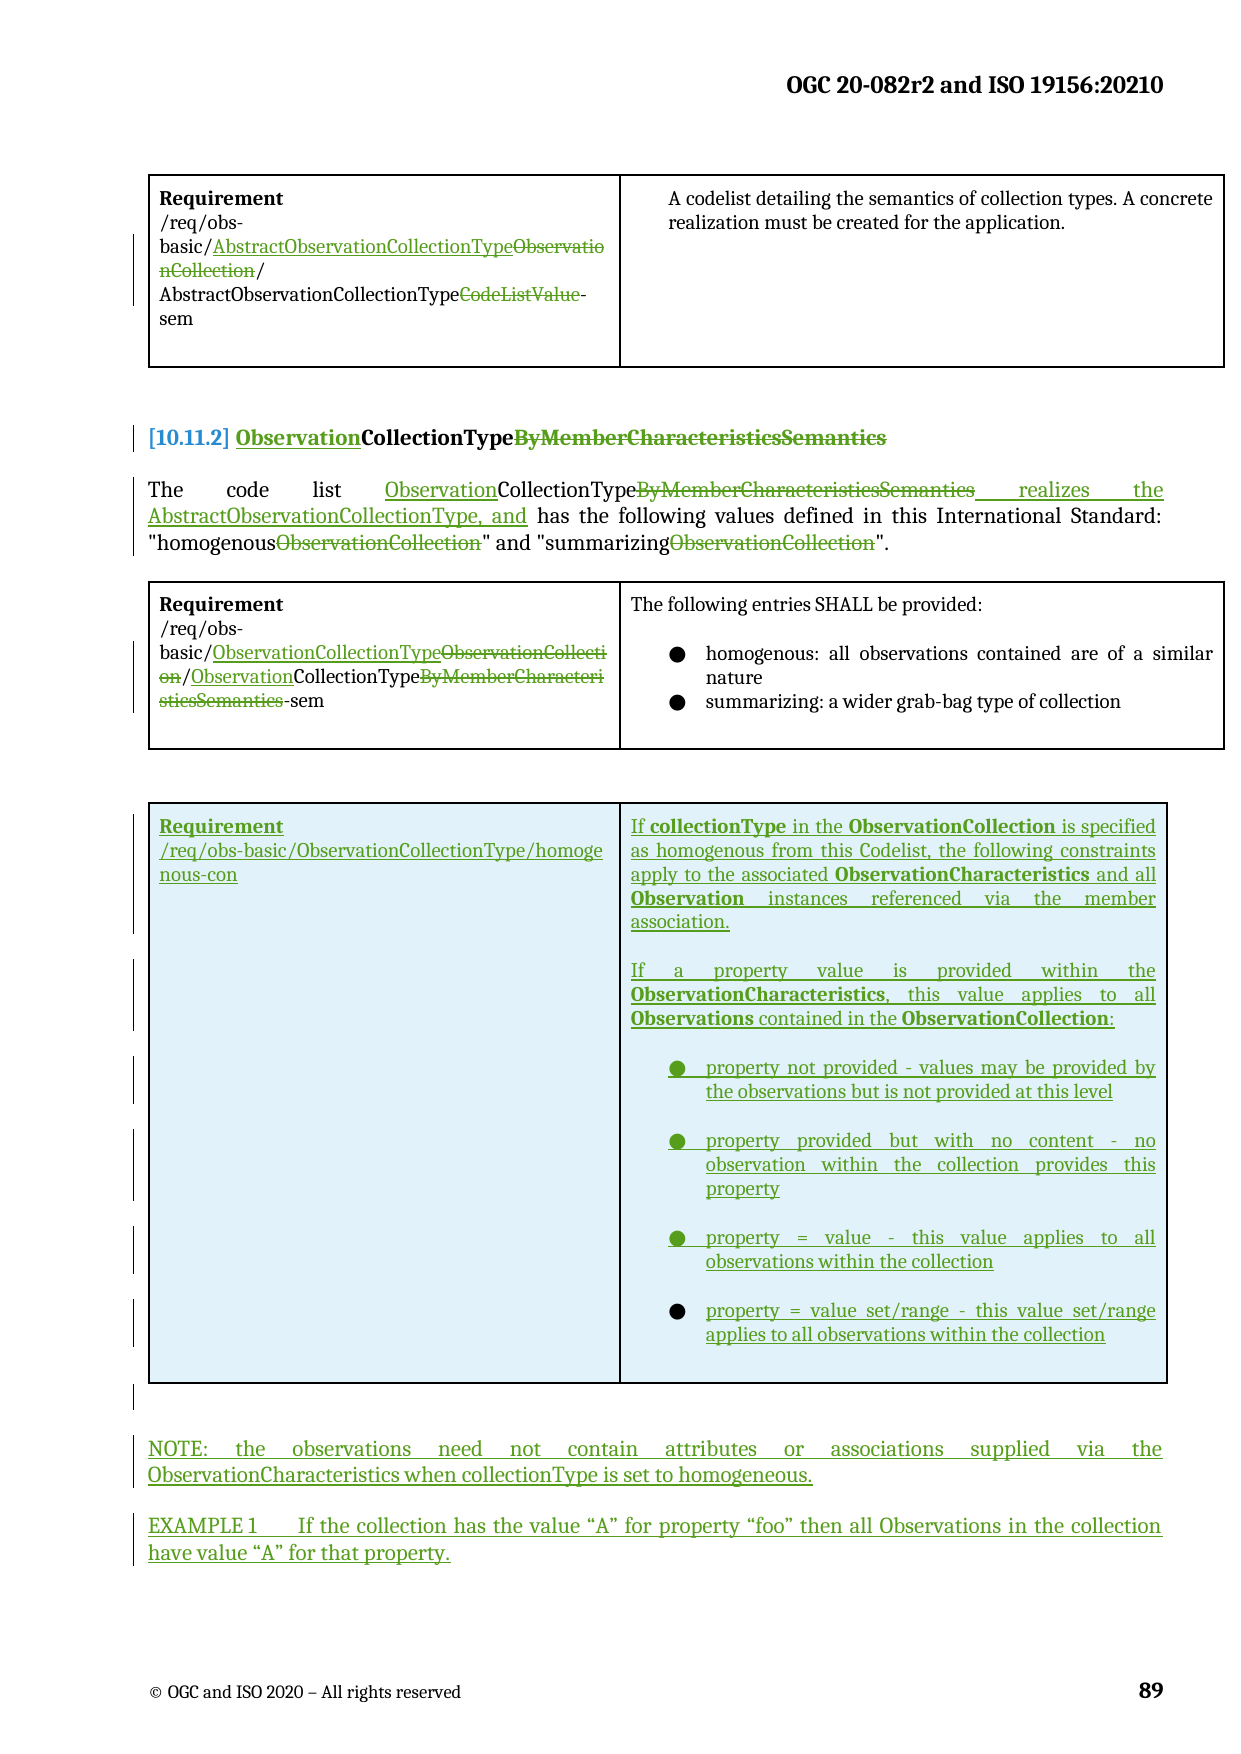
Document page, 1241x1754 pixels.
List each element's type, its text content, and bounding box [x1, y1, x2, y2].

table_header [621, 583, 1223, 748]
subtitle CollectionType [148, 425, 1163, 452]
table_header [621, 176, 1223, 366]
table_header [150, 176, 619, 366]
text The code list CollectionType has the following values defined in this International Standard: "homogenous" and "summarizing". [148, 477, 1163, 556]
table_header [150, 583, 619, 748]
